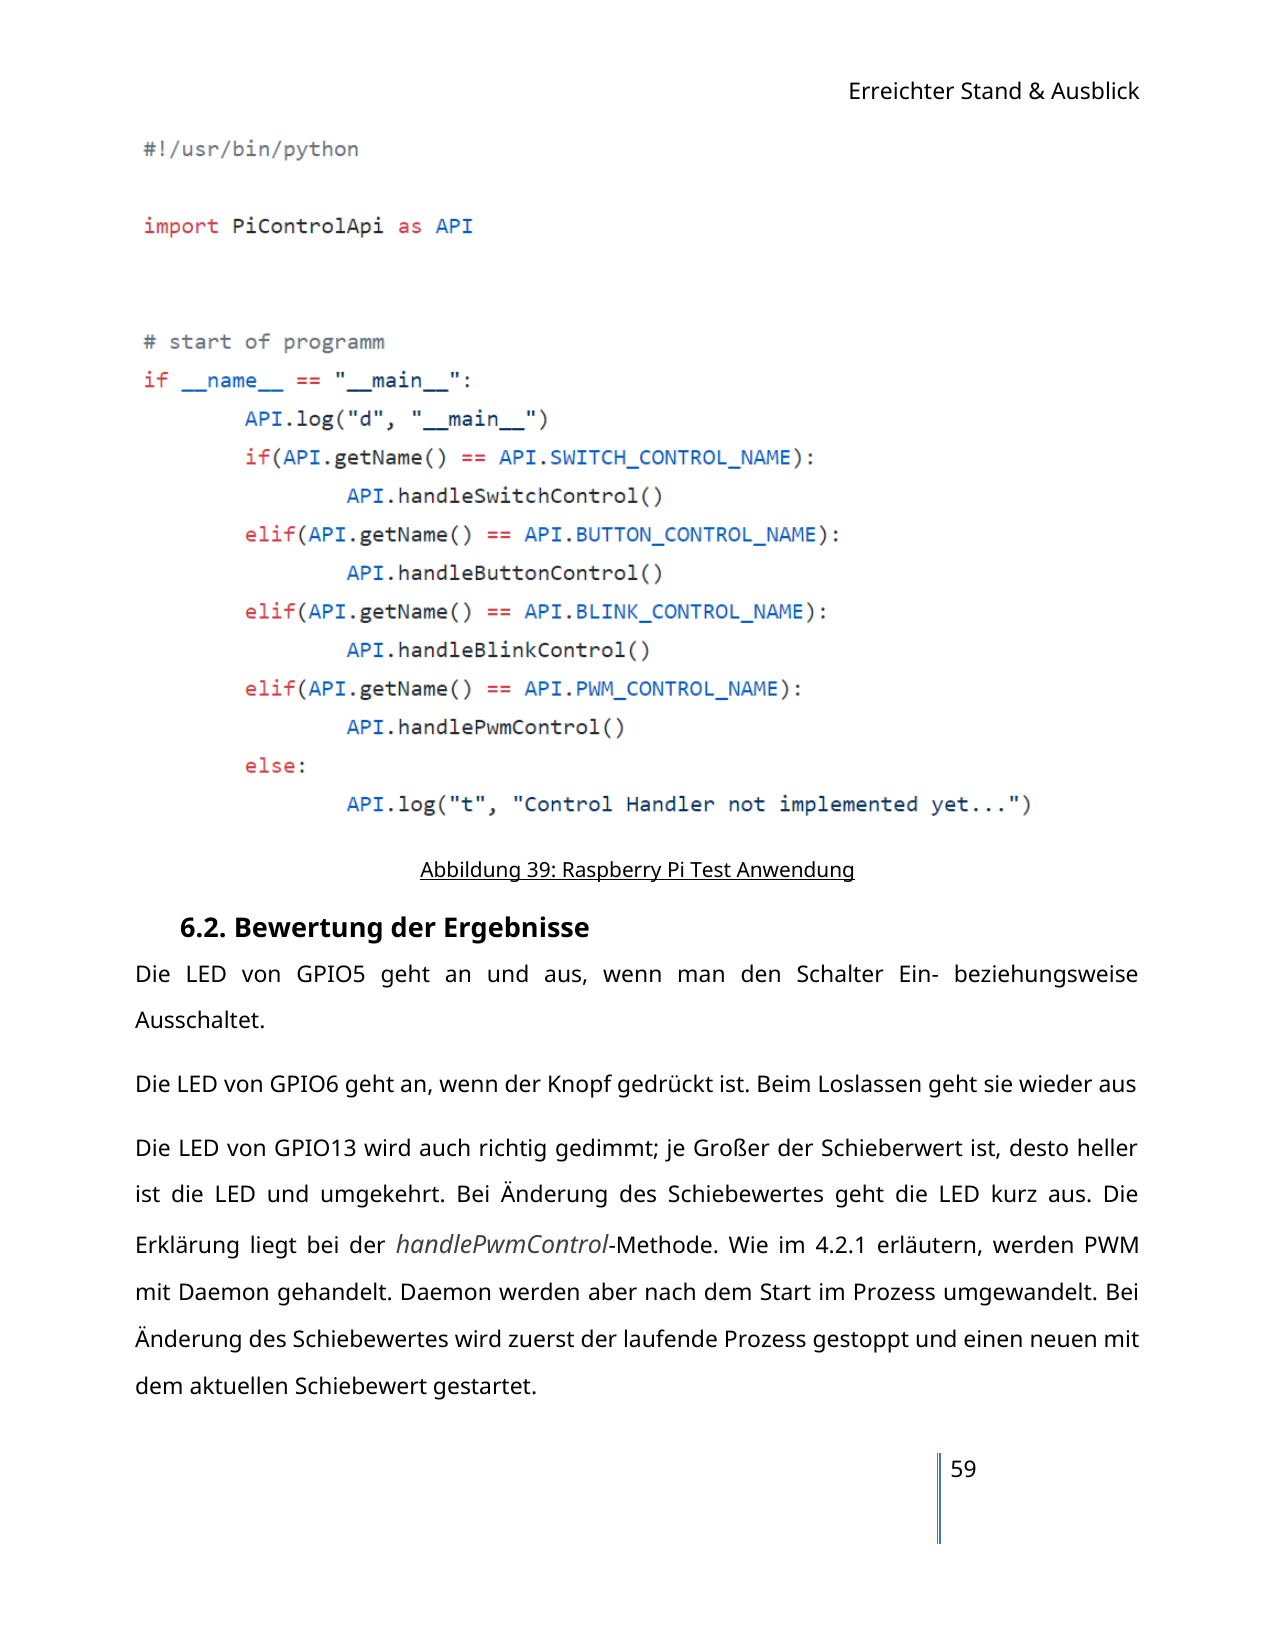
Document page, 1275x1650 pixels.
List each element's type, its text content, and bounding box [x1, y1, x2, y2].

text Die LED von GPIO13 wird auch richtig gedimmt; je Großer der Schieberwert ist, desto heller ist die LED und umgekehrt. Bei Änderung des Schiebewertes geht die LED kurz aus. Die Erklärung liegt bei der handlePwmControl-Methode. Wie im 4.2.1 erläutern, werden PWM mit Daemon gehandelt. Daemon werden aber nach dem Start im Prozess umgewandelt. Bei Änderung des Schiebewertes wird zuerst der laufende Prozess gestoppt und einen neuen mit dem aktuellen Schiebewert gestartet. [135, 1132, 1140, 1401]
subtitle Bewertung der Ergebnisse [180, 908, 1140, 945]
text Die LED von GPIO6 geht an, wenn der Knopf gedrückt ist. Beim Loslassen geht sie wieder aus [135, 1068, 1140, 1099]
text Die LED von GPIO5 geht an und aus, wenn man den Schalter Ein- beziehungsweise Ausschaltet. [135, 958, 1140, 1036]
picture [134, 135, 1100, 823]
